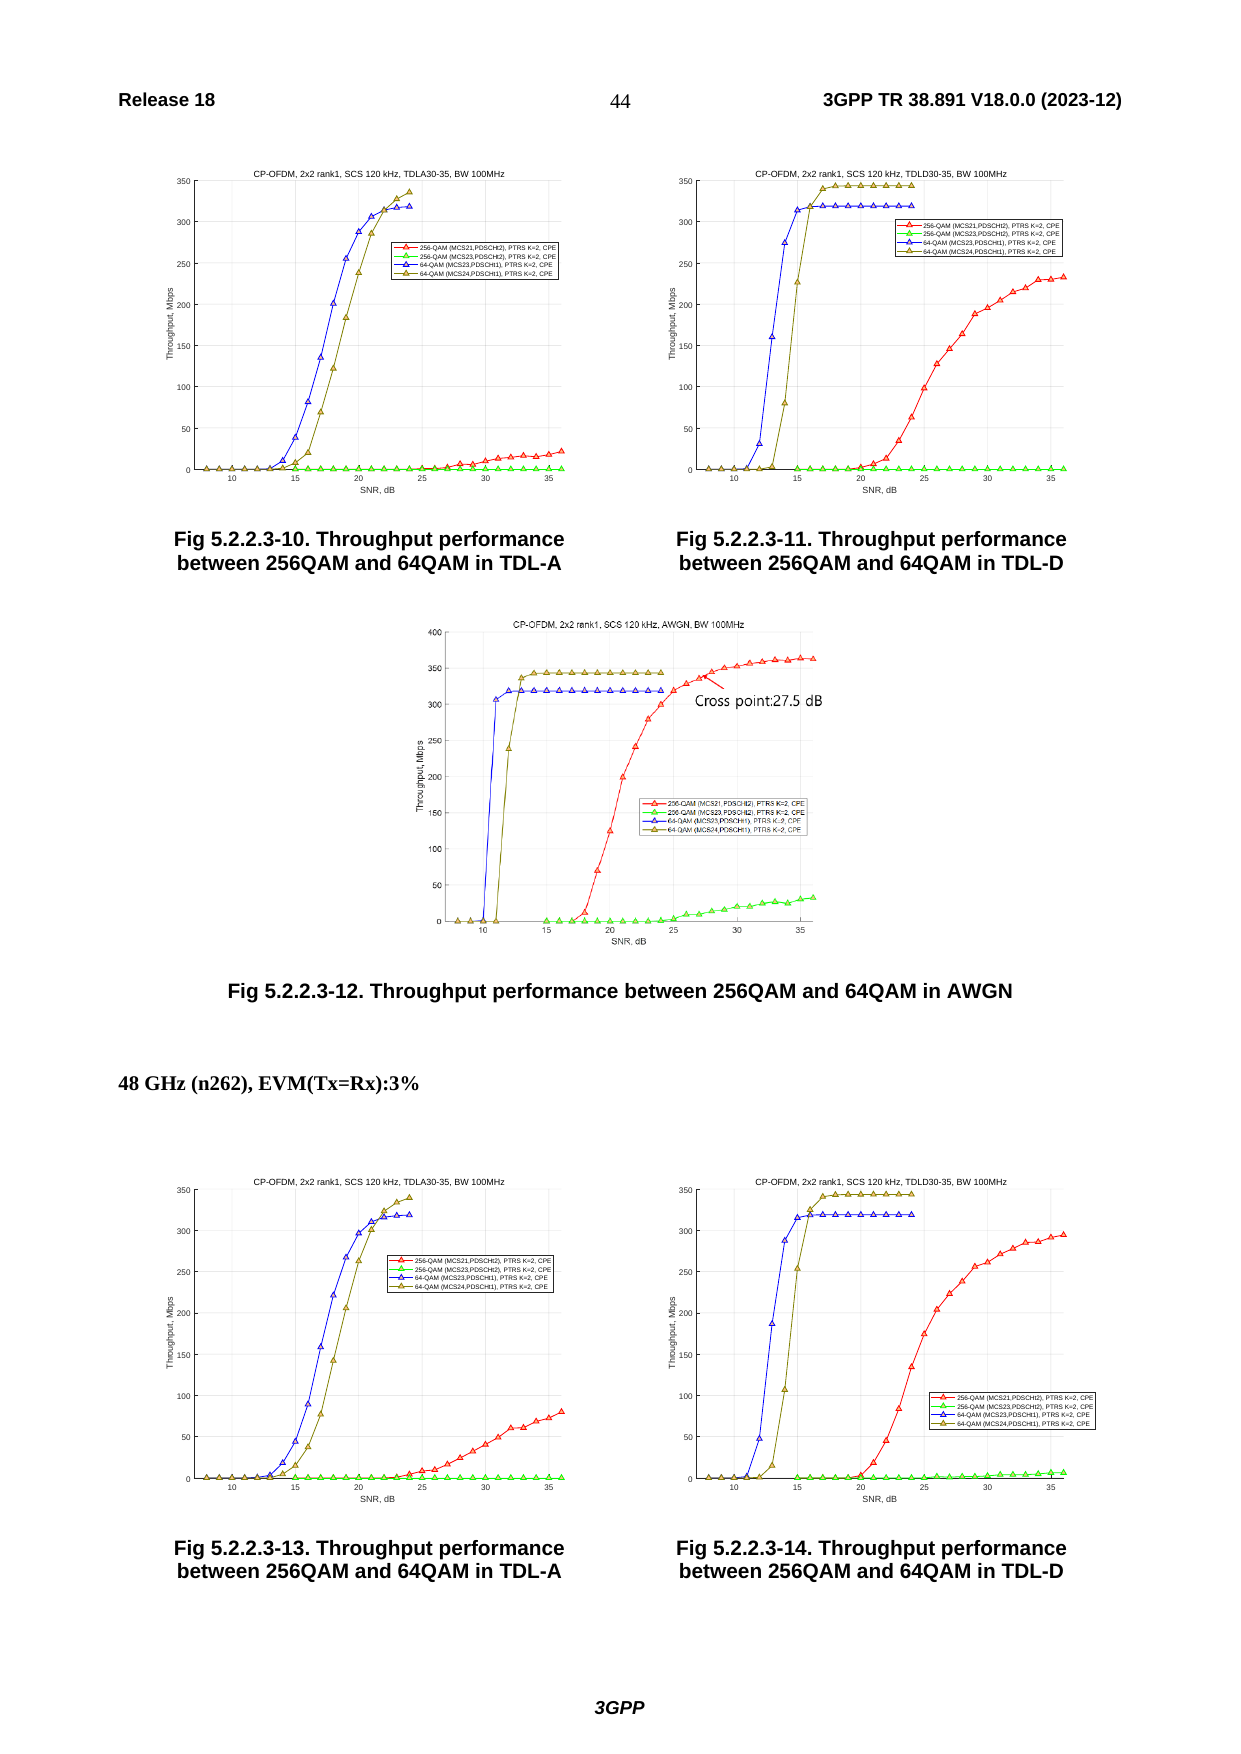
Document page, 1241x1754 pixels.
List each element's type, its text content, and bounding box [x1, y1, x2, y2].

table_cell Fig 5.2.2.3-11. Throughput performance between 256QAM and 64QAM in TDL-D [620, 527, 1122, 599]
picture [383, 605, 858, 960]
table_cell [118, 600, 1122, 979]
table_cell Fig 5.2.2.3-12. Throughput performance between 256QAM and 64QAM in AWGN [118, 979, 1122, 1028]
table_header [620, 1156, 1122, 1535]
table_header [118, 148, 620, 527]
table_cell Fig 5.2.2.3-13. Throughput performance between 256QAM and 64QAM in TDL-A [118, 1535, 620, 1608]
text 48 GHz (n262), EVM(Tx=Rx):3% [118, 1071, 1122, 1094]
table_header [118, 1156, 620, 1535]
table_cell Fig 5.2.2.3-14. Throughput performance between 256QAM and 64QAM in TDL-D [620, 1535, 1122, 1608]
table_cell Fig 5.2.2.3-10. Throughput performance between 256QAM and 64QAM in TDL-A [118, 527, 620, 599]
table_header [620, 148, 1122, 527]
